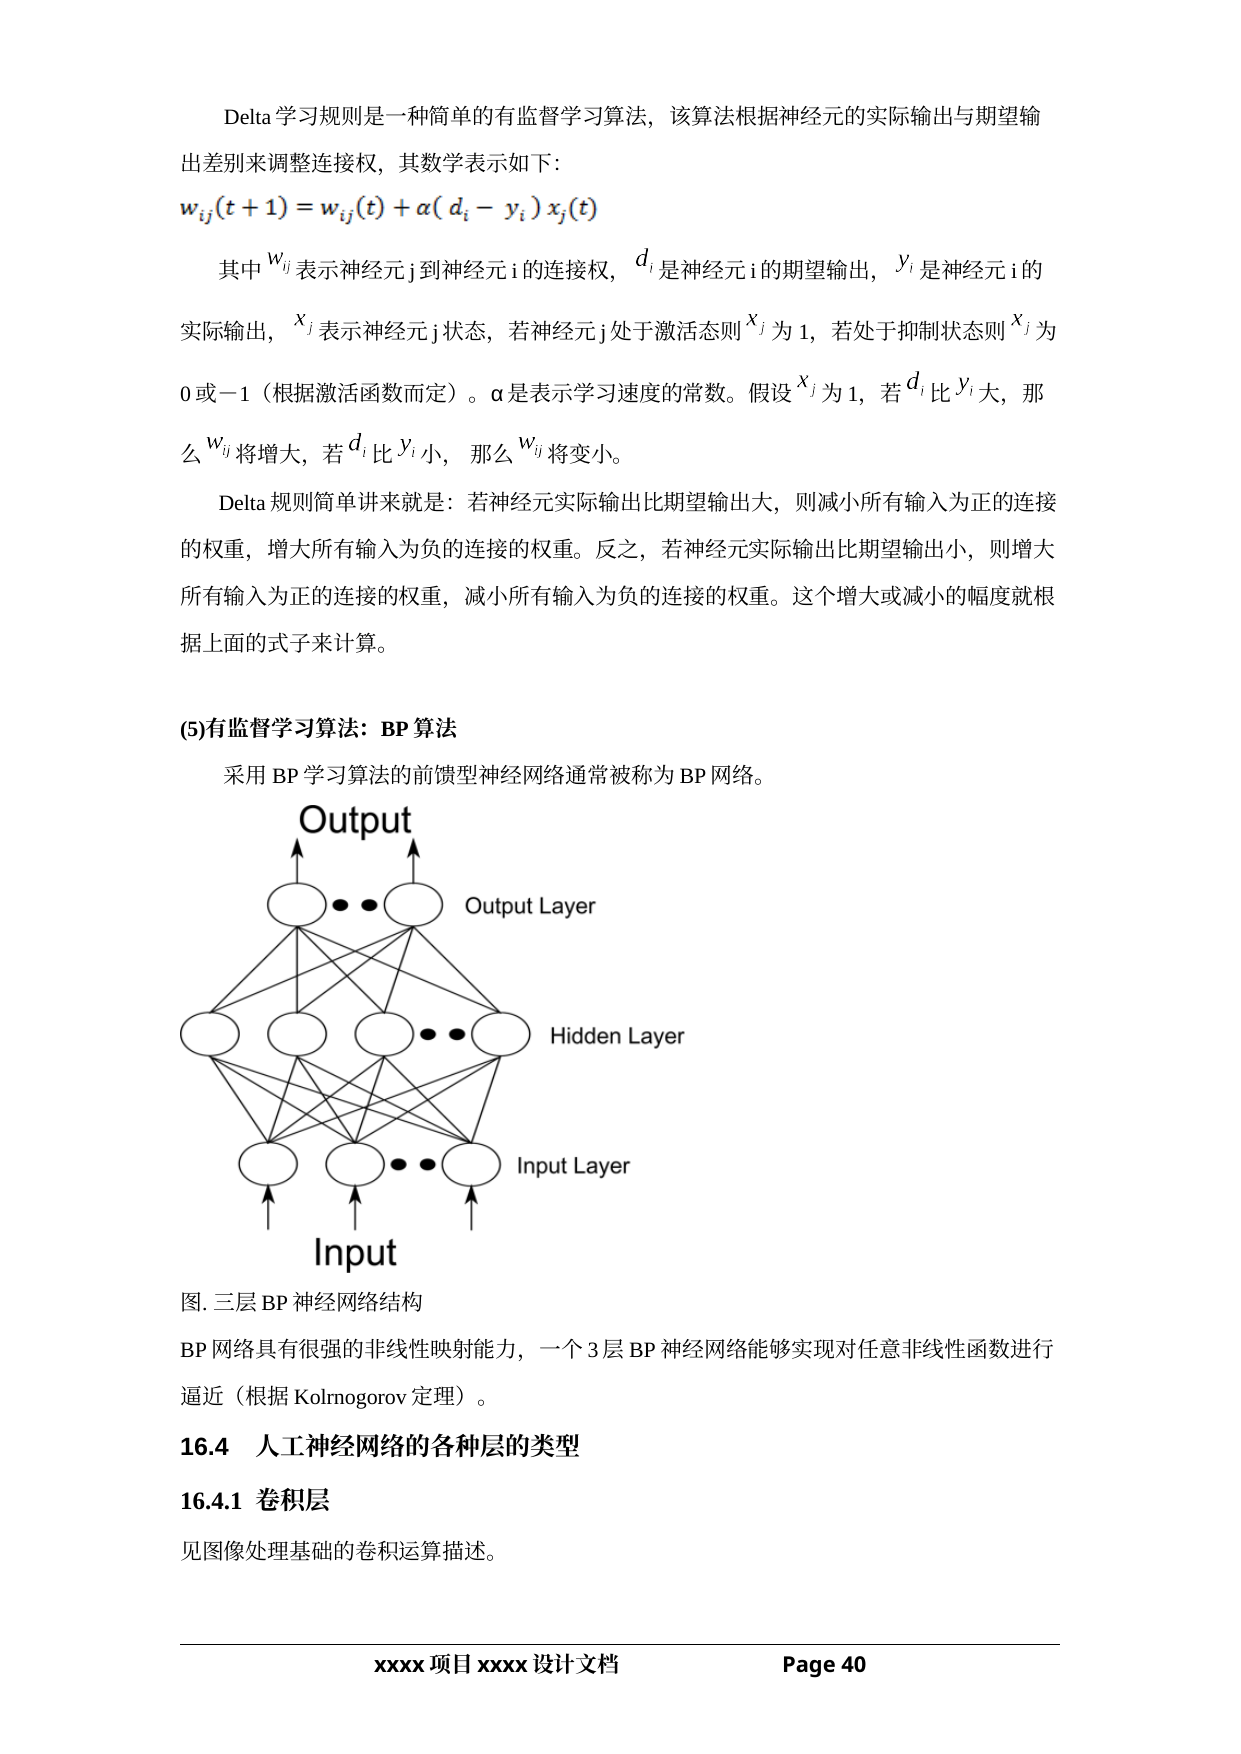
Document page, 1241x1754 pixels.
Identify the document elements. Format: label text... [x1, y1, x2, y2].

picture [180, 805, 685, 1273]
text 其中表示神经元j到神经元i的连接权，是神经元i的期望输出，是神经元i的实际输出，表示神经元j状态，若神经元j处于激活态则为 1，若处于抑制状态则为0或－1（根据激活函数而定）。α是表示学习速度的常数。假设为1，若比大，那么将增大，若比小， 那么将变小。 [180, 239, 1060, 469]
subtitle 卷积层 [180, 1480, 1060, 1516]
text 见图像处理基础的卷积运算描述。 [180, 1534, 1060, 1566]
subtitle 人工神经网络的各种层的类型 [180, 1426, 1060, 1462]
picture [180, 193, 599, 226]
text (5)有监督学习算法：BP算法 [180, 711, 1060, 743]
text BP网络具有很强的非线性映射能力，一个3层BP神经网络能够实现对任意非线性函数进行逼近（根据Kolrnogorov定理）。 [180, 1332, 1060, 1411]
text Delta学习规则是一种简单的有监督学习算法，该算法根据神经元的实际输出与期望输出差别来调整连接权，其数学表示如下： [180, 99, 1060, 177]
text Delta规则简单讲来就是：若神经元实际输出比期望输出大，则减小所有输入为正的连接的权重，增大所有输入为负的连接的权重。反之，若神经元实际输出比期望输出小，则增大所有输入为正的连接的权重，减小所有输入为负的连接的权重。这个增大或减小的幅度就根据上面的式子来计算。 [180, 485, 1060, 658]
text 采用BP学习算法的前馈型神经网络通常被称为BP网络。 [180, 759, 1060, 790]
text 图. 三层BP神经网络结构 [180, 1285, 1060, 1316]
